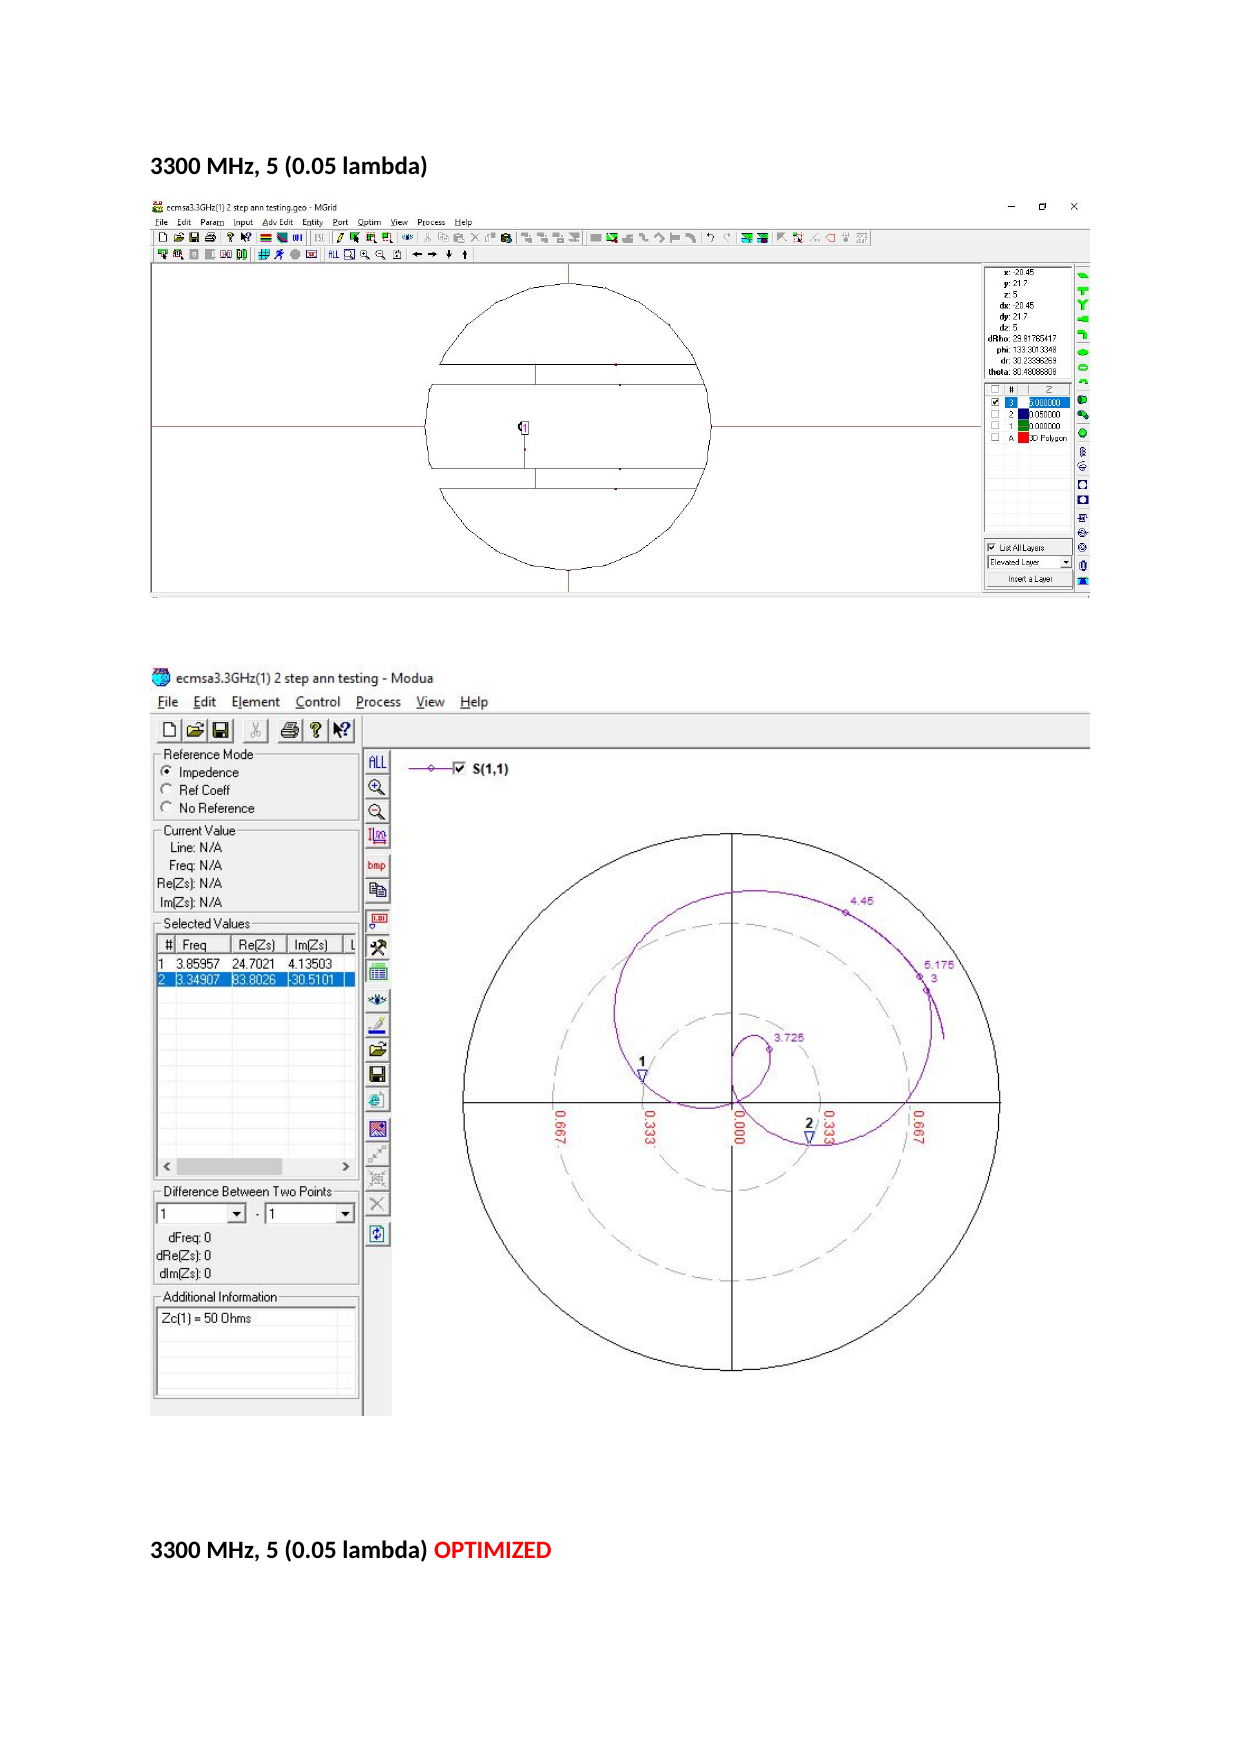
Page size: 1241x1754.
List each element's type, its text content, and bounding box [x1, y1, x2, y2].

text 3300 MHz, 5 (0.05 lambda) [150, 150, 1090, 181]
picture [150, 665, 1091, 1416]
text 3300 MHz, 5 (0.05 lambda) OPTIMIZED [150, 1534, 1090, 1564]
picture [150, 199, 1091, 598]
